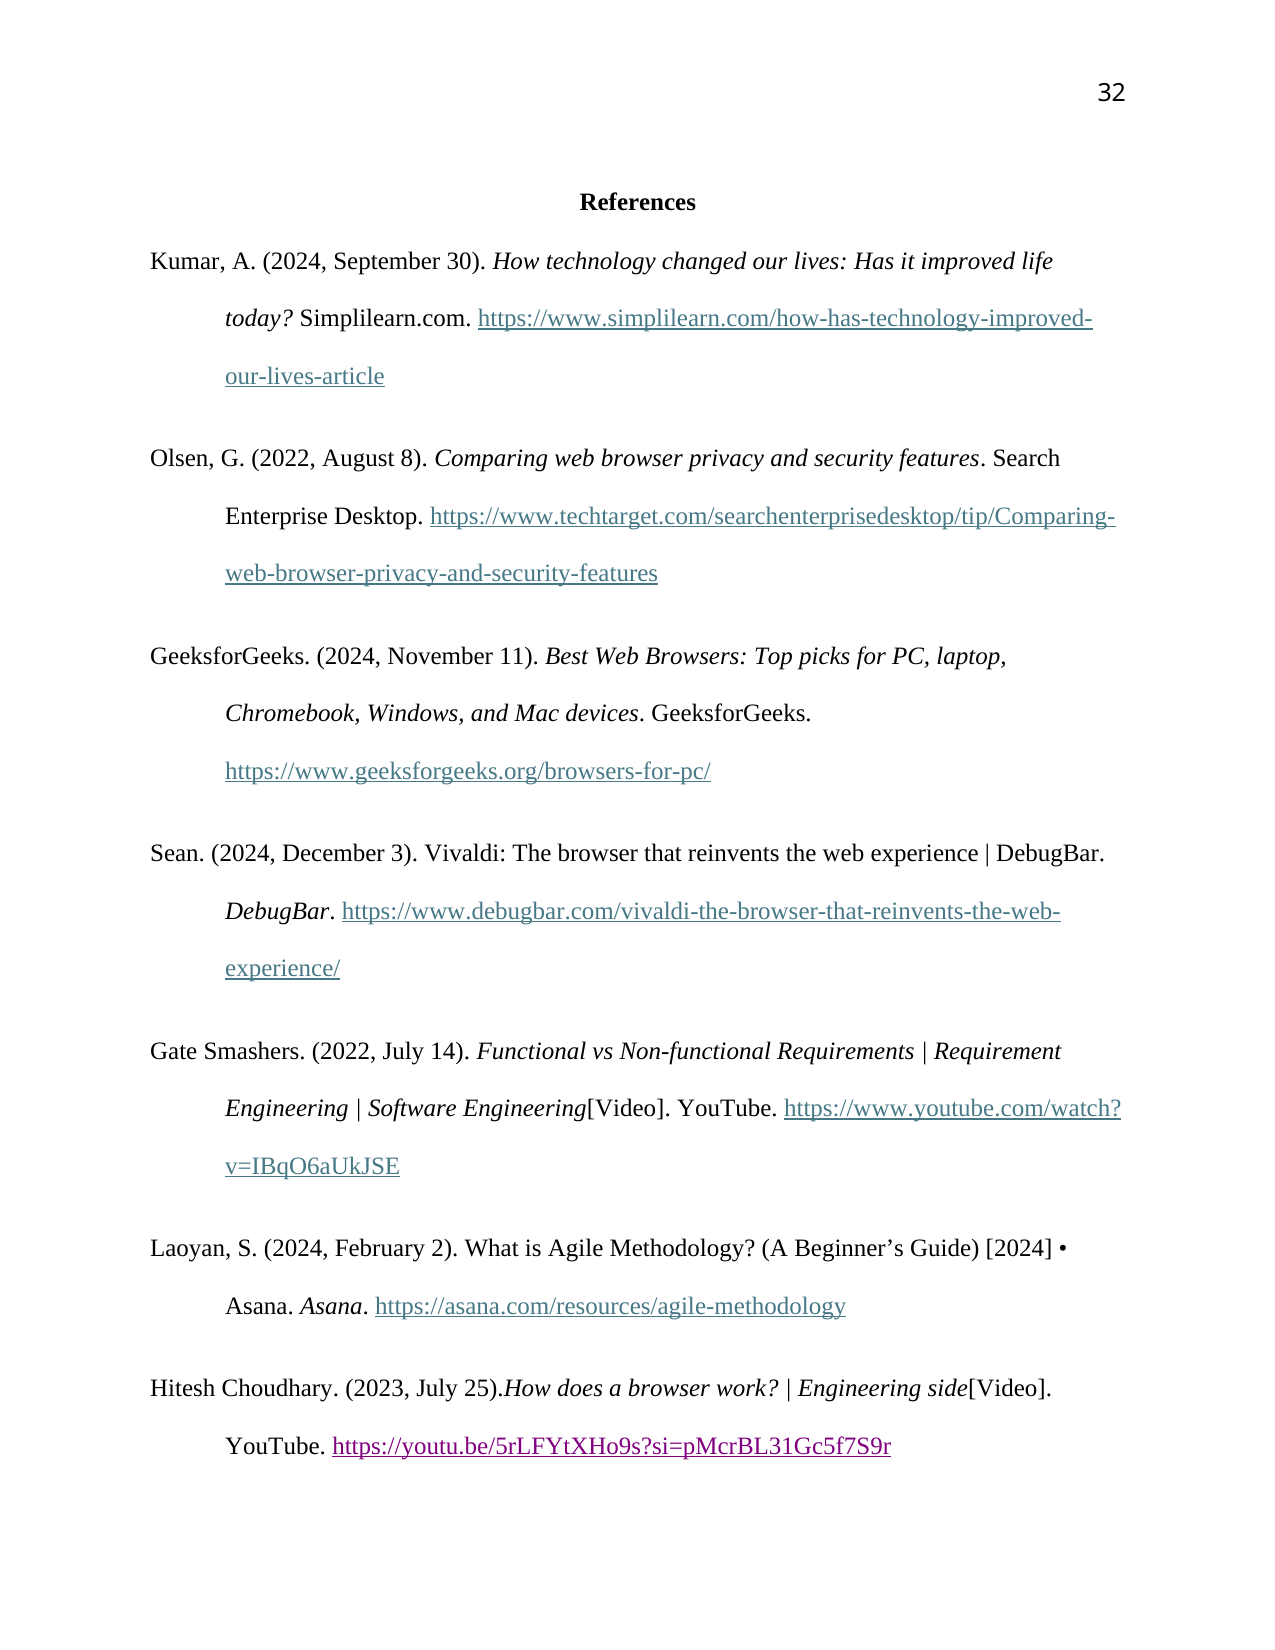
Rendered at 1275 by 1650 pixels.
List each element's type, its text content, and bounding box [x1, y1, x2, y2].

text GeeksforGeeks. (2024, November 11). Best Web Browsers: Top picks for PC, laptop, Chromebook, Windows, and Mac devices. GeeksforGeeks. https://www.geeksforgeeks.org/browsers-for-pc/ [150, 641, 1125, 784]
text Hitesh Choudhary. (2023, July 25).How does a browser work? | Engineering side[Video]. YouTube. https://youtu.be/5rLFYtXHo9s?si=pMcrBL31Gc5f7S9r [150, 1373, 1125, 1459]
text Olsen, G. (2022, August 8). Comparing web browser privacy and security features. Search Enterprise Desktop. https://www.techtarget.com/searchenterprisedesktop/tip/Comparing-web-browser-privacy-and-security-features [150, 443, 1125, 587]
text Laoyan, S. (2024, February 2). What is Agile Methodology? (A Beginner’s Guide) [2024] • Asana. Asana. https://asana.com/resources/agile-methodology [150, 1233, 1125, 1319]
text Gate Smashers. (2022, July 14). Functional vs Non-functional Requirements | Requirement Engineering | Software Engineering[Video]. YouTube. https://www.youtube.com/watch?v=IBqO6aUkJSE [150, 1036, 1125, 1179]
text Sean. (2024, December 3). Vivaldi: The browser that reinvents the web experience | DebugBar. DebugBar. https://www.debugbar.com/vivaldi-the-browser-that-reinvents-the-web-experience/ [150, 838, 1125, 982]
text Kumar, A. (2024, September 30). How technology changed our lives: Has it improved life today? Simplilearn.com. https://www.simplilearn.com/how-has-technology-improved-our-lives-article [150, 246, 1125, 389]
subtitle References [150, 187, 1125, 216]
